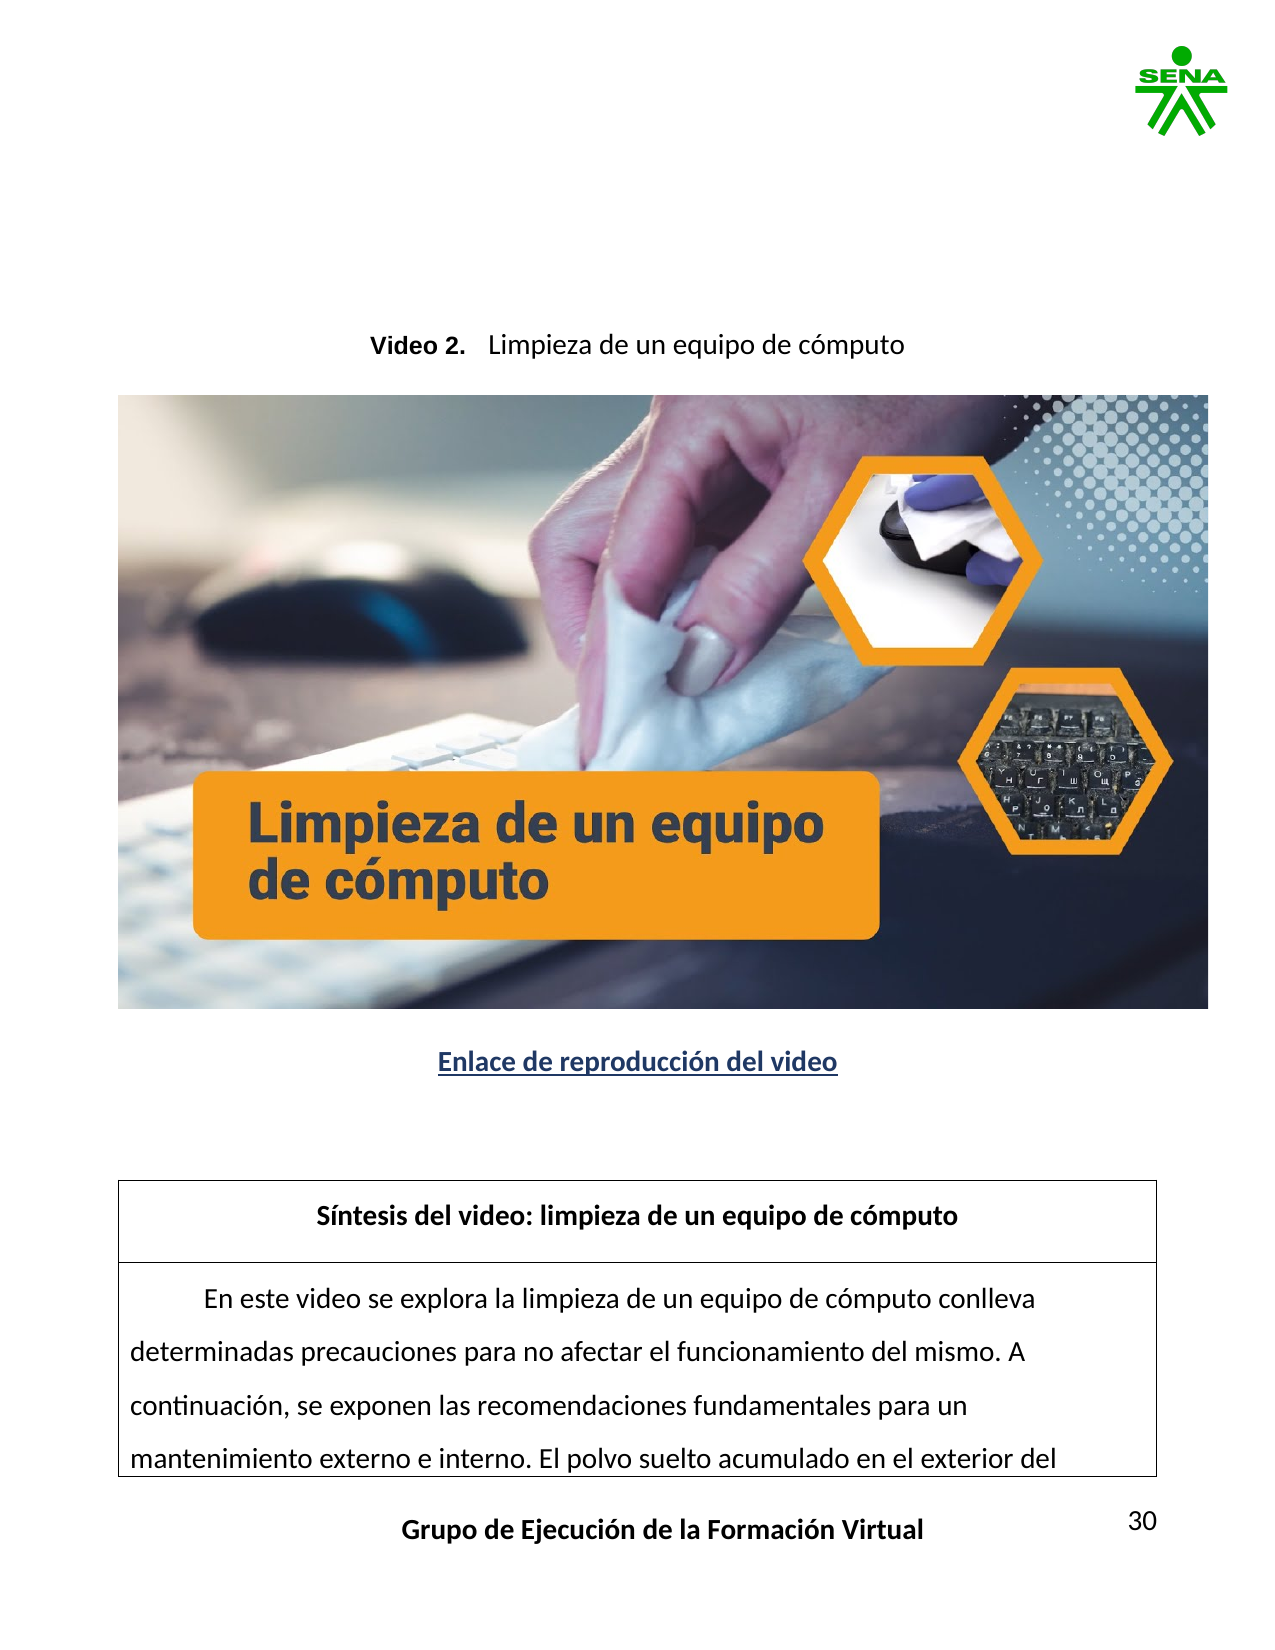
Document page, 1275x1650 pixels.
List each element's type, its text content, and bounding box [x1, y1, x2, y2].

text Enlace de reproducción del video [118, 1043, 1157, 1079]
picture [118, 395, 1209, 1009]
text Limpieza de un equipo de cómputo [118, 326, 1157, 361]
table_header Síntesis del video: limpieza de un equipo de cómputo [119, 1181, 1156, 1262]
picture [1135, 46, 1228, 136]
